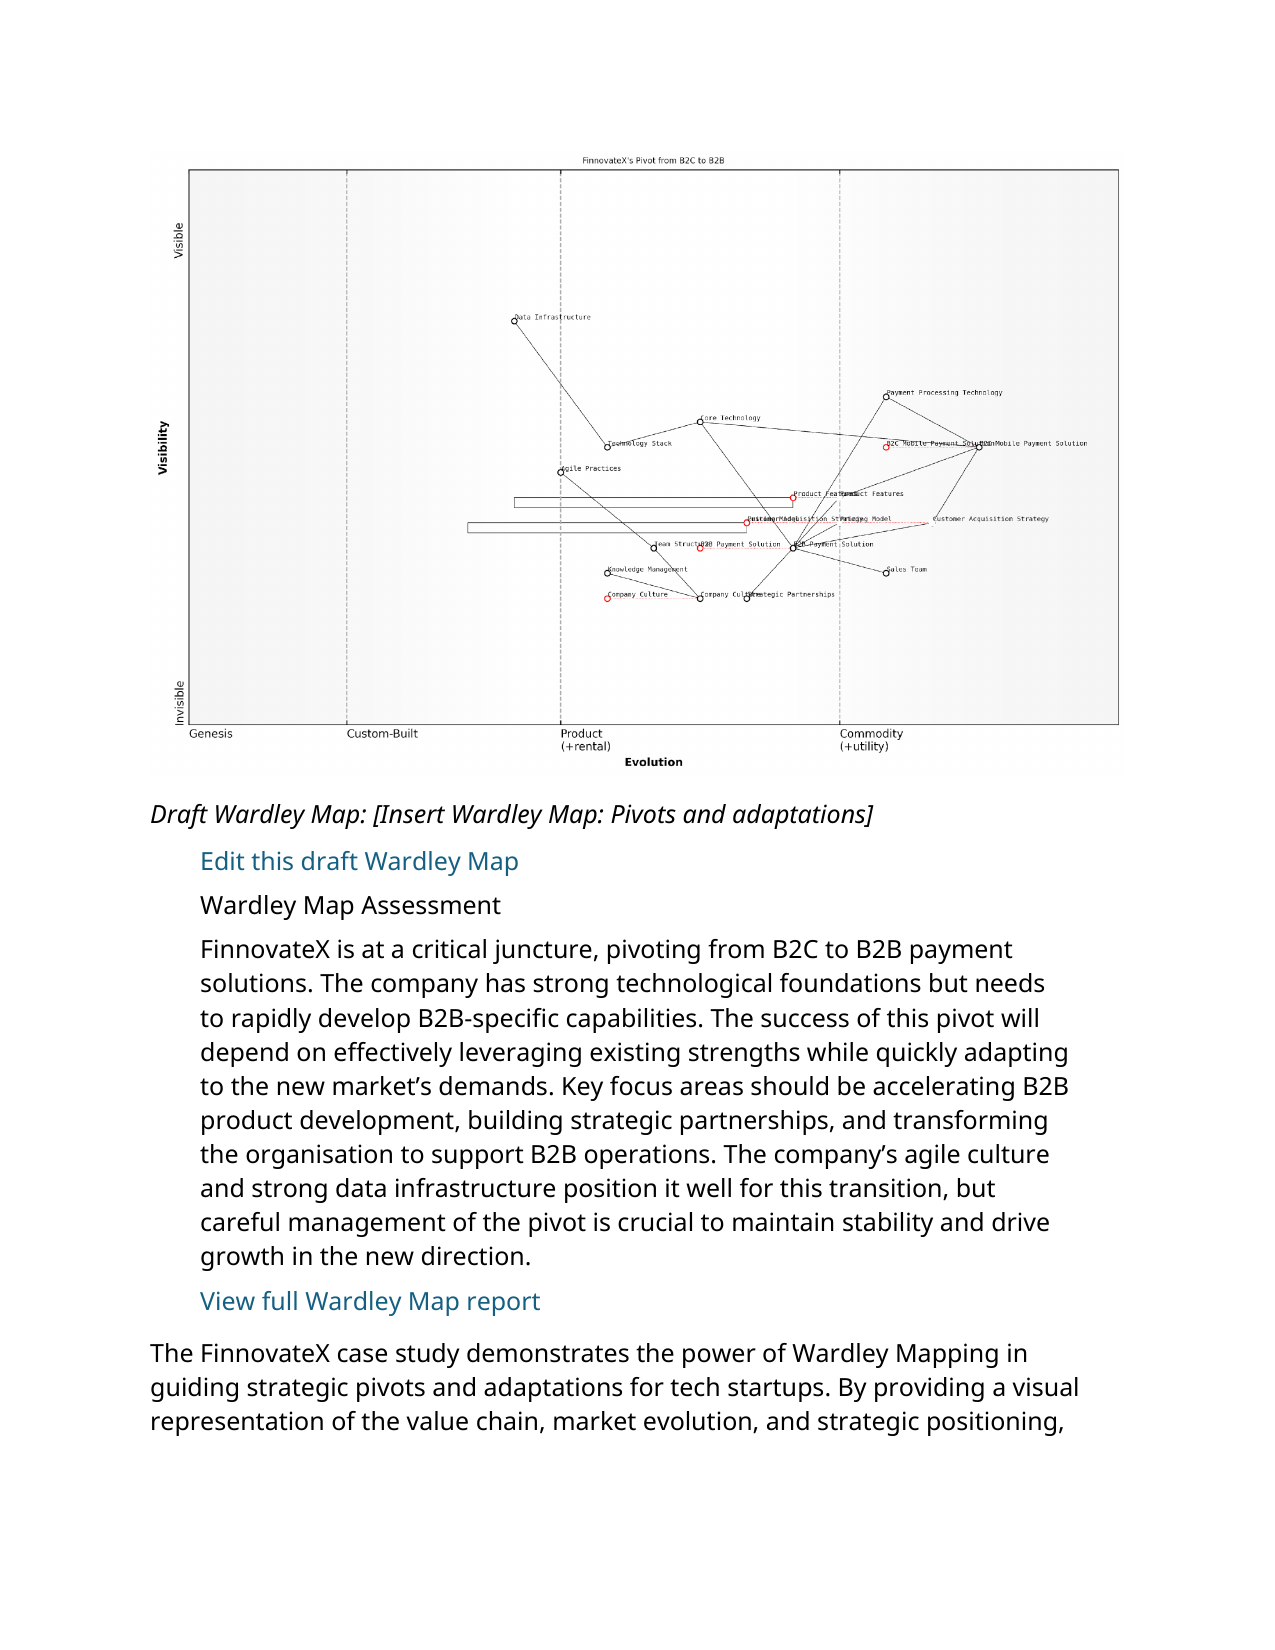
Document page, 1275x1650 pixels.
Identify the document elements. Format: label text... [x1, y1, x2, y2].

text FinnovateX is at a critical juncture, pivoting from B2C to B2B payment solutions. The company has strong technological foundations but needs to rapidly develop B2B-specific capabilities. The success of this pivot will depend on effectively leveraging existing strengths while quickly adapting to the new market’s demands. Key focus areas should be accelerating B2B product development, building strategic partnerships, and transforming the organisation to support B2B operations. The company’s agile culture and strong data infrastructure position it well for this transition, but careful management of the pivot is crucial to maintain stability and drive growth in the new direction. [200, 932, 1075, 1273]
picture [150, 150, 1125, 776]
text Draft Wardley Map: [Insert Wardley Map: Pivots and adaptations] [150, 797, 1125, 831]
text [150, 1336, 1125, 1438]
text Wardley Map Assessment [200, 888, 1075, 922]
text View full Wardley Map report [200, 1283, 1075, 1317]
text Edit this draft Wardley Map [200, 843, 1075, 877]
